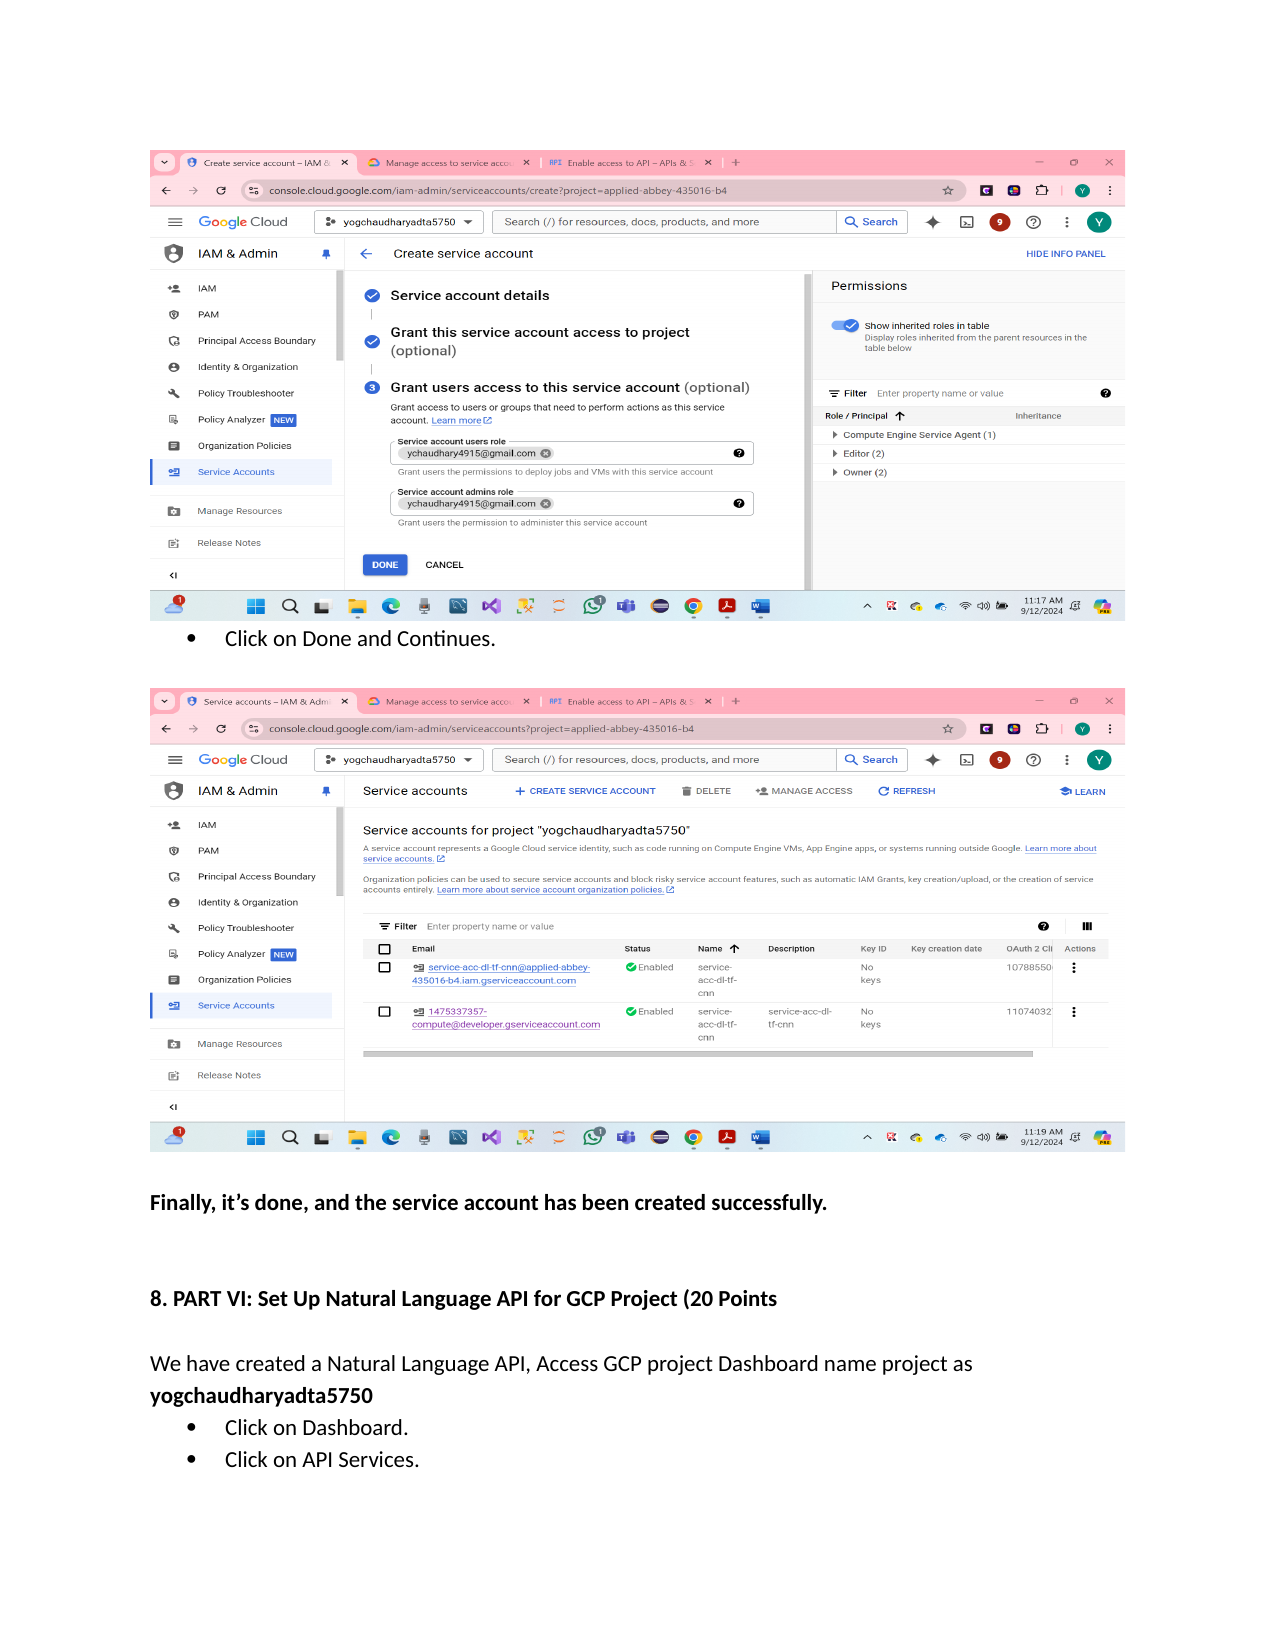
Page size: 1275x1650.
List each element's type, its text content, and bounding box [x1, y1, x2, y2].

list Click on API Services. [187, 1445, 1125, 1473]
list Click on Done and Continues. [187, 624, 1125, 652]
text 8. PART VI: Set Up Natural Language API for GCP Project (20 Points [150, 1284, 1125, 1312]
picture [150, 688, 1125, 1152]
text We have created a Natural Language API, Access GCP project Dashboard name project as yogchaudharyadta5750 [150, 1349, 1125, 1409]
text Finally, it’s done, and the service account has been created successfully. [150, 1188, 1125, 1216]
picture [150, 150, 1125, 621]
list Click on Dashboard. [187, 1413, 1125, 1441]
